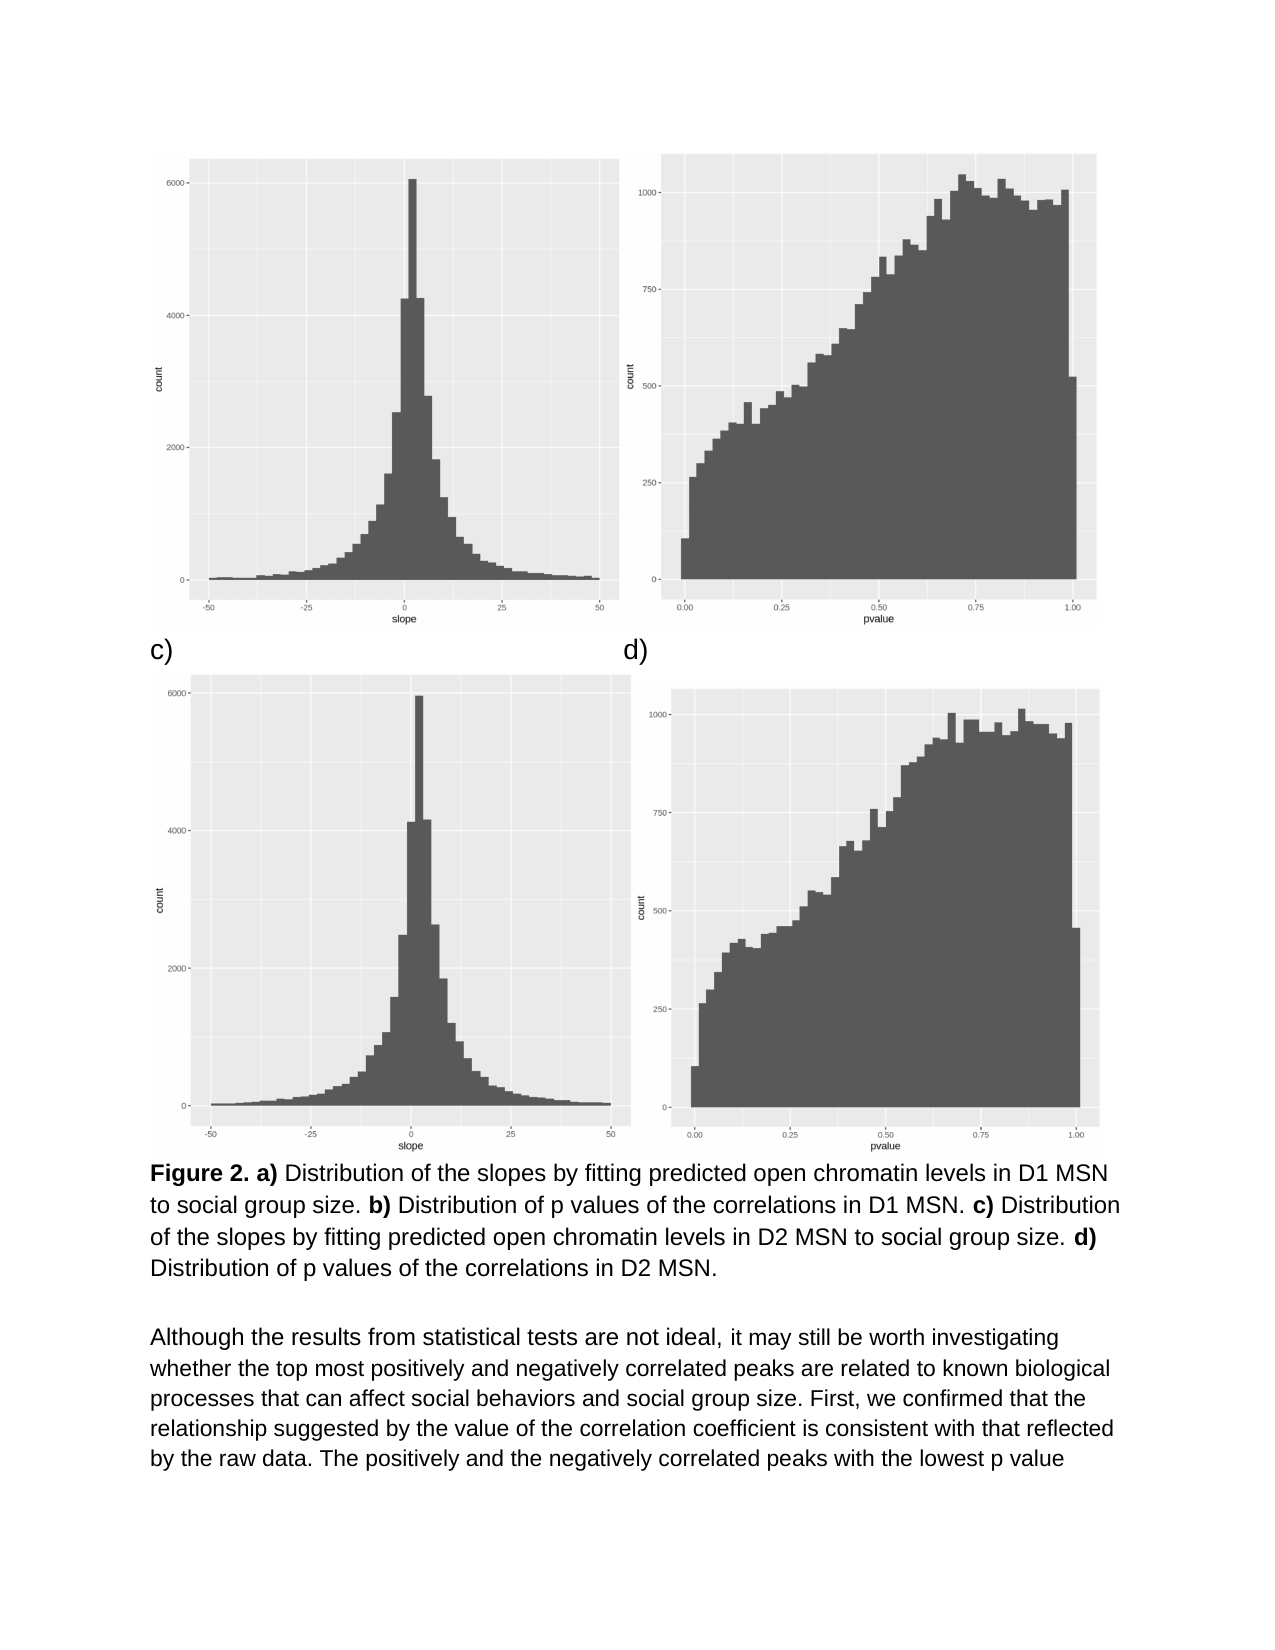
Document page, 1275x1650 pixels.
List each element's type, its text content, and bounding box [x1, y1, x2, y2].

picture [150, 150, 1100, 629]
text c) d) [150, 633, 1125, 665]
picture [150, 670, 1104, 1156]
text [150, 1323, 1125, 1472]
text Figure 2. a) Distribution of the slopes by fitting predicted open chromatin levels in D1 MSN to social group size. b) Distribution of p values of the correlations in D1 MSN. c) Distribution of the slopes by fitting predicted open chromatin levels in D2 MSN to social group size. d) Distribution of p values of the correlations in D2 MSN. [150, 1159, 1125, 1282]
